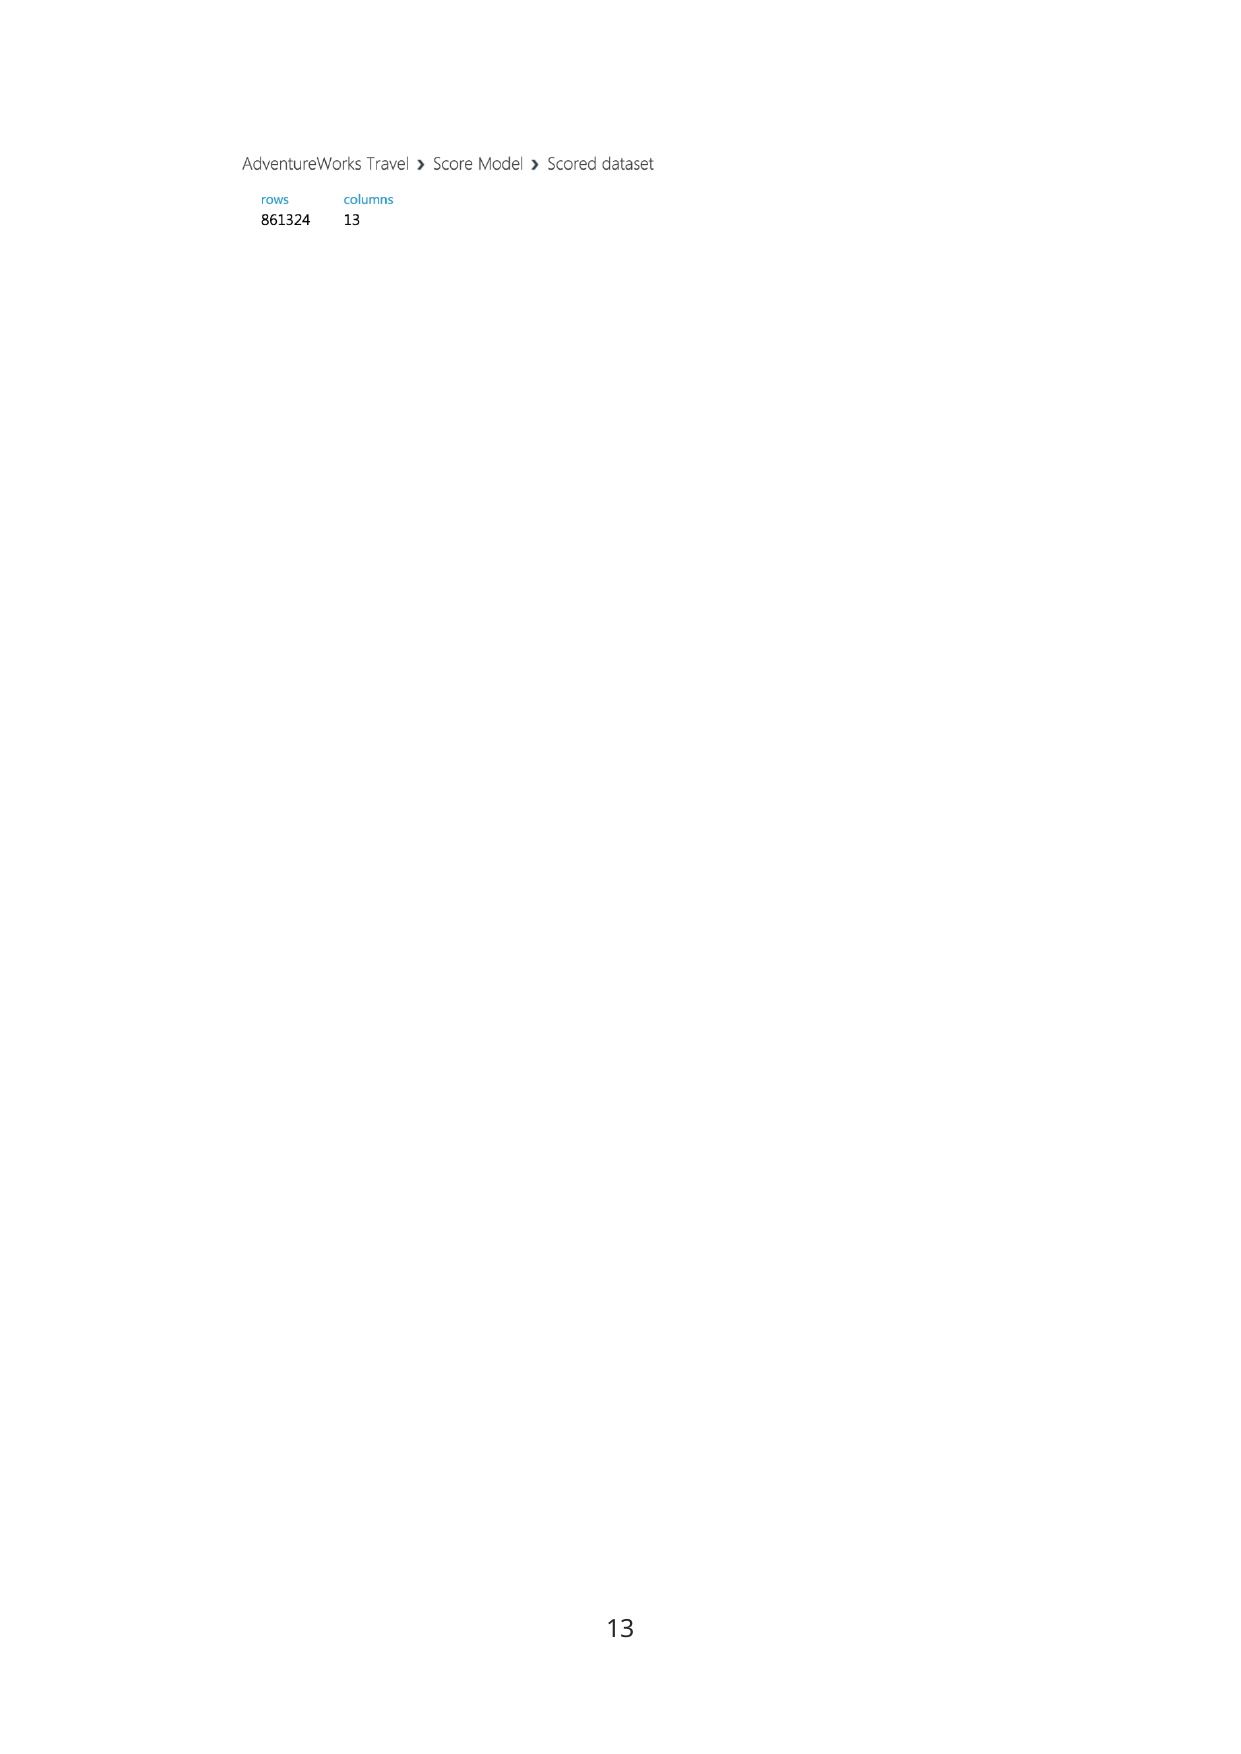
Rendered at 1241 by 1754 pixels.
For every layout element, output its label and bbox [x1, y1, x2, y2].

picture [234, 150, 662, 246]
